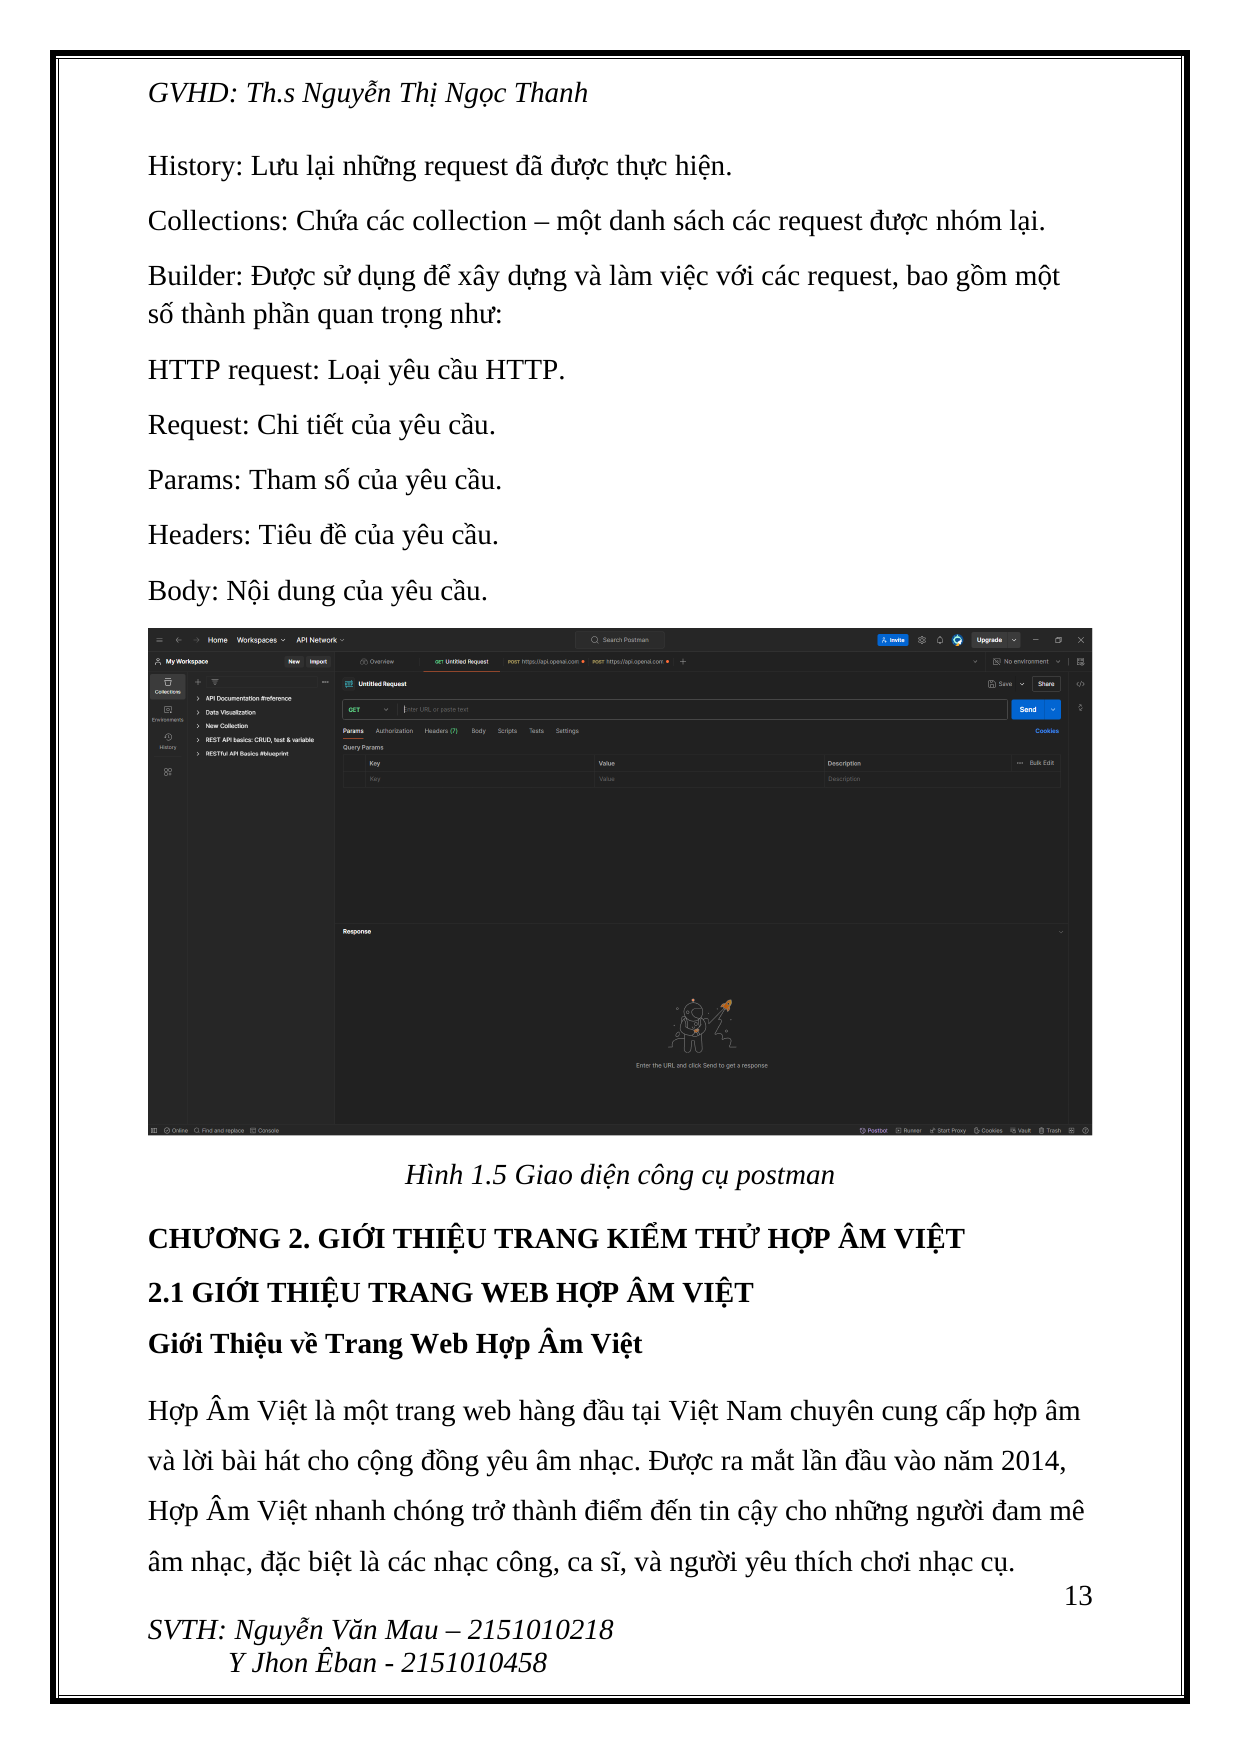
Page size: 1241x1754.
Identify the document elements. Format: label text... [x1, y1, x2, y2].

text Hình 1.5 Giao diện công cụ postman [148, 1157, 1092, 1191]
text Body: Nội dung của yêu cầu. [148, 573, 1092, 606]
text Giới Thiệu về Trang Web Hợp Âm Việt [148, 1326, 1092, 1359]
text Builder: Được sử dụng để xây dựng và làm việc với các request, bao gồm một số thành phần quan trọng như: [148, 258, 1092, 330]
picture [147, 627, 1093, 1136]
text Collections: Chứa các collection – một danh sách các request được nhóm lại. [148, 203, 1092, 236]
text Params: Tham số của yêu cầu. [148, 462, 1092, 496]
text Request: Chi tiết của yêu cầu. [148, 407, 1092, 441]
text History: Lưu lại những request đã được thực hiện. [148, 148, 1092, 181]
text Headers: Tiêu đề của yêu cầu. [148, 517, 1092, 551]
text HTTP request: Loại yêu cầu HTTP. [148, 352, 1092, 385]
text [148, 1393, 1092, 1577]
subtitle CHƯƠNG 2. GIỚI THIỆU TRANG KIỂM THỬ HỢP ÂM VIỆT [148, 1221, 1092, 1254]
subtitle 2.1 GIỚI THIỆU TRANG WEB HỢP ÂM VIỆT [148, 1275, 1092, 1309]
